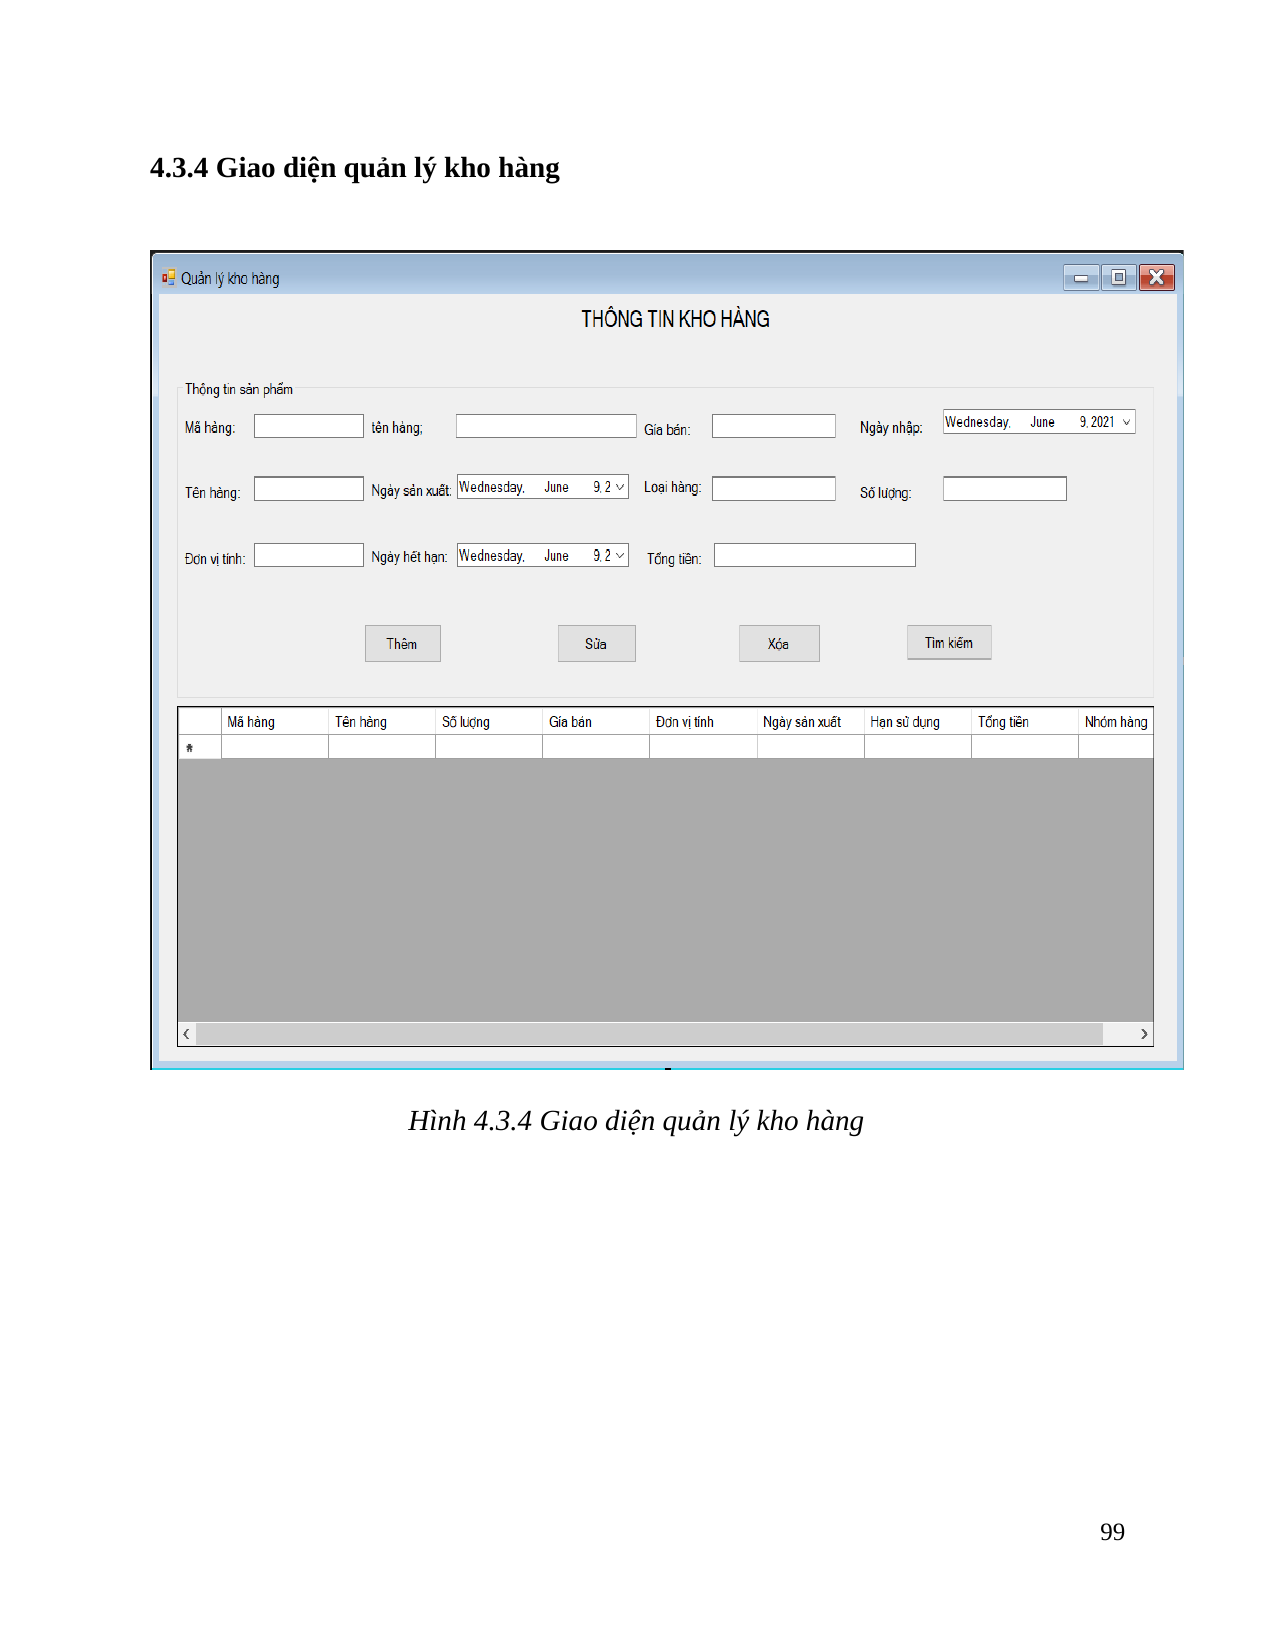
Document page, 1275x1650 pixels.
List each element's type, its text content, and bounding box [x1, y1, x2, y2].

text 4.3.4 Giao diện quản lý kho hàng [150, 150, 1125, 183]
picture [150, 250, 1184, 1070]
text Hình 4.3.4 Giao diện quản lý kho hàng [150, 1103, 1125, 1136]
